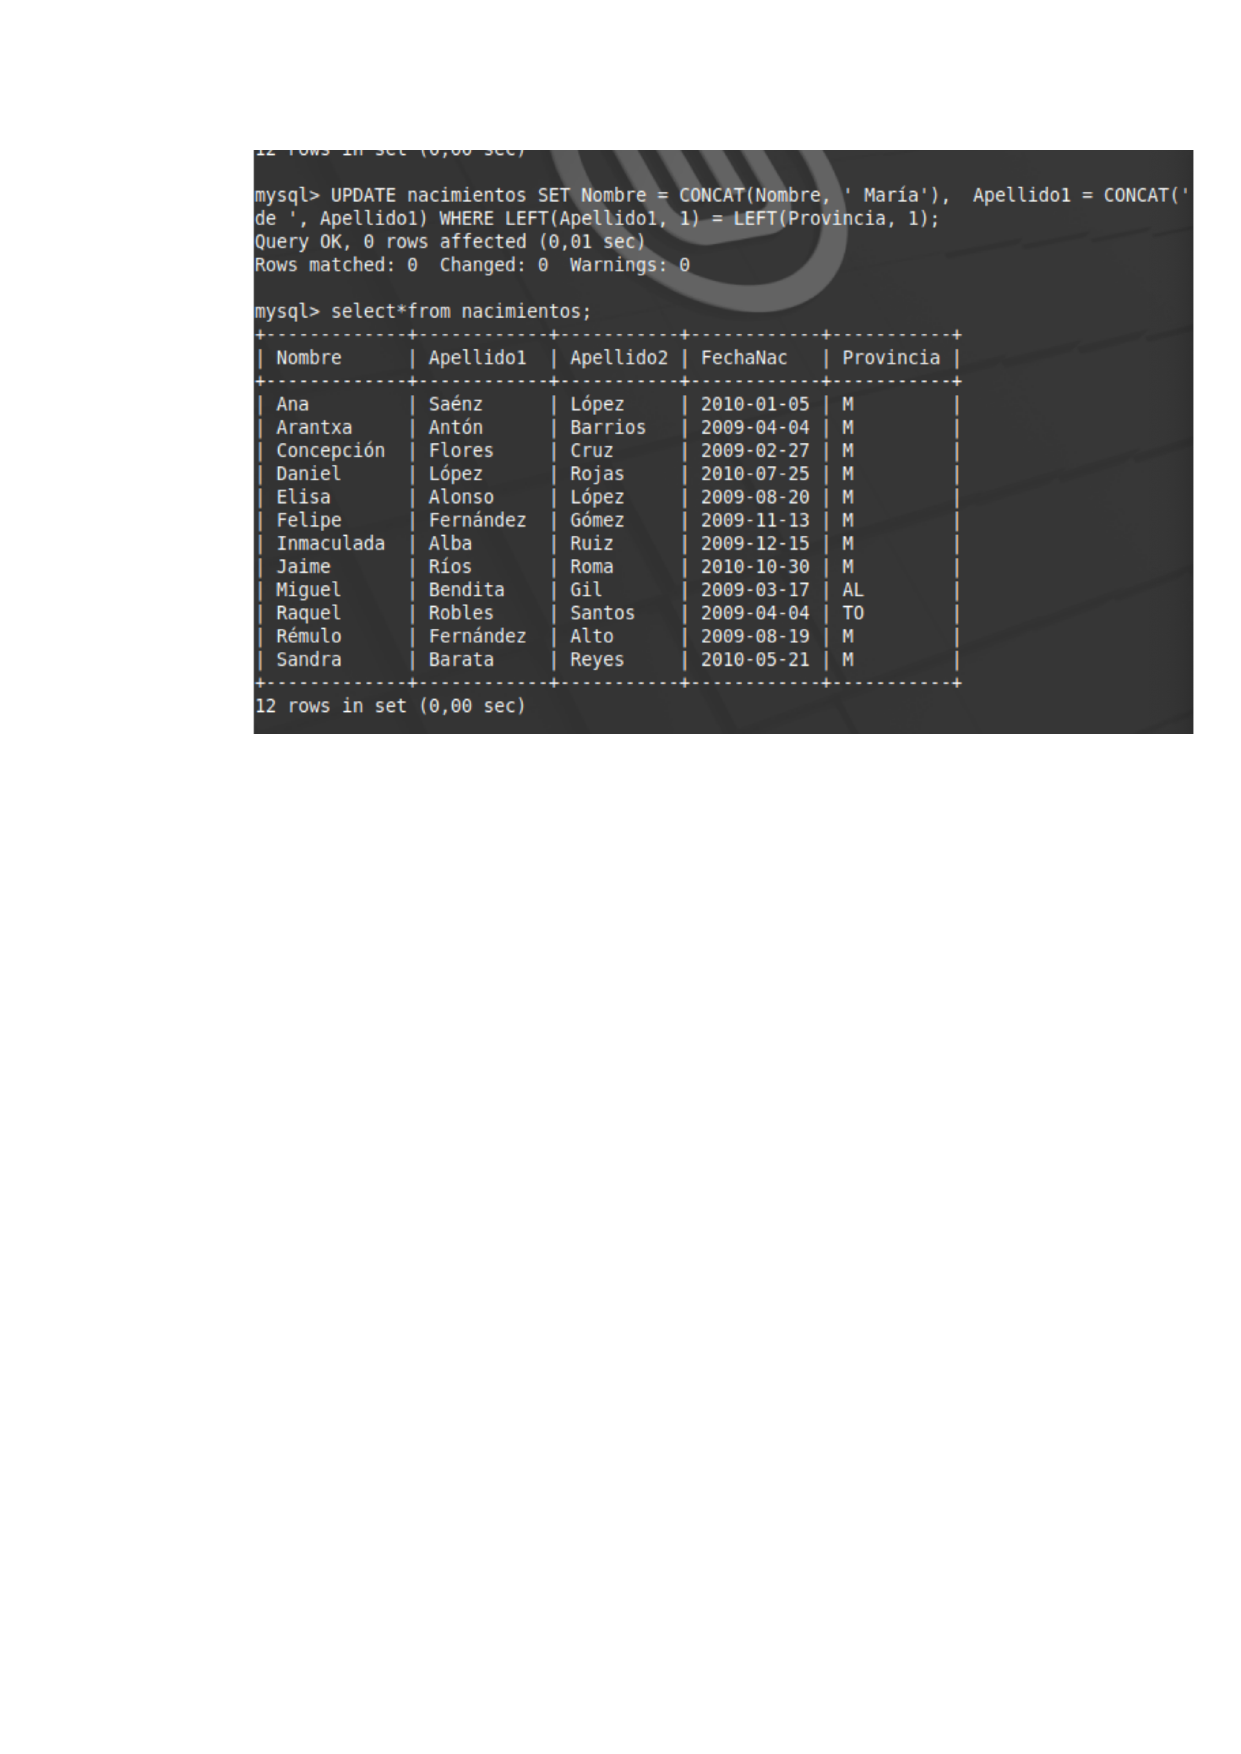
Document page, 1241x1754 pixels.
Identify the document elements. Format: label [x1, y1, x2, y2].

picture [253, 150, 1194, 734]
